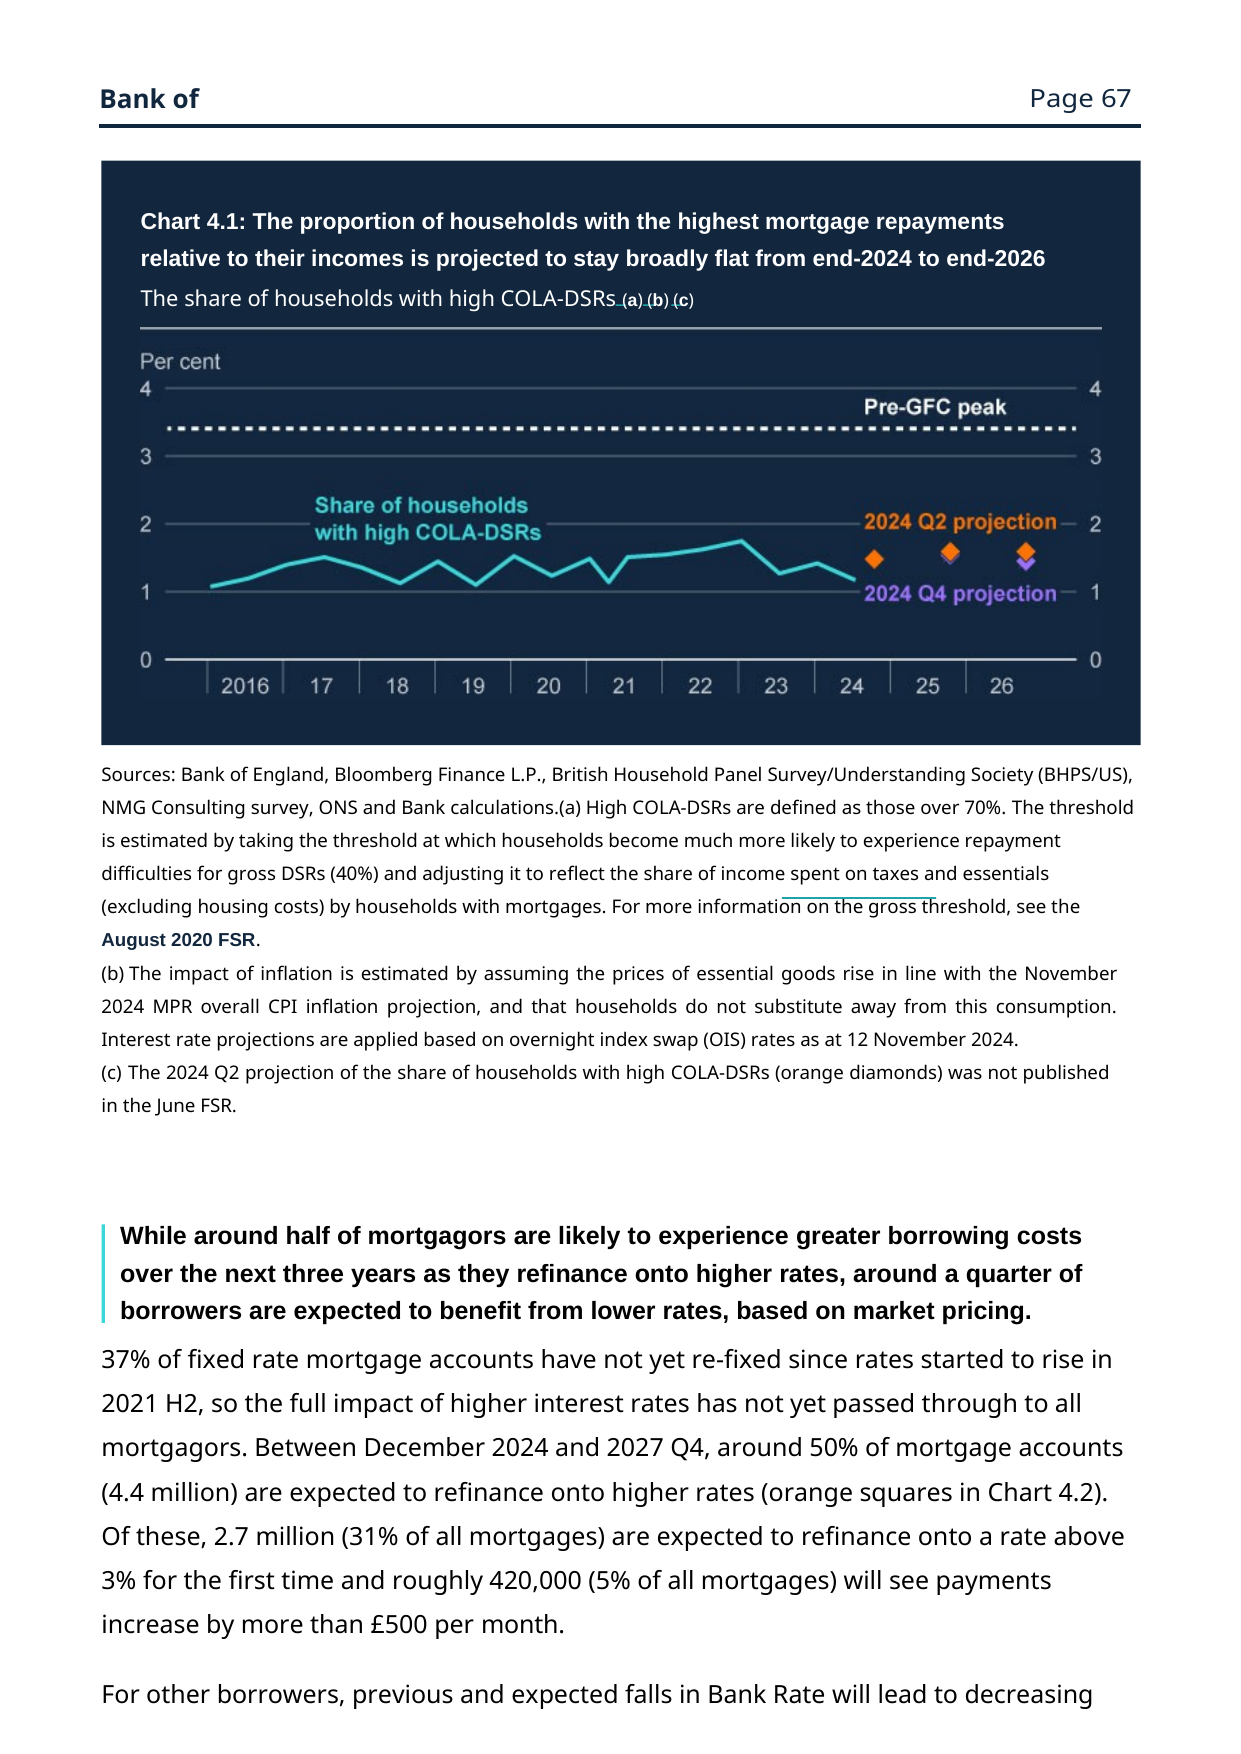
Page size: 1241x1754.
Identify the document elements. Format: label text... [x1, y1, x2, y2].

text Sources: Bank of England, Bloomberg Finance L.P., British Household Panel Survey/Understanding Society (BHPS/US), NMG Consulting survey, ONS and Bank calculations.(a) High COLA-DSRs are defined as those over 70%. The threshold is estimated by taking the threshold at which households become much more likely to experience repayment difficulties for gross DSRs (40%) and adjusting it to reflect the share of income spent on taxes and essentials (excluding housing costs) by households with mortgages. For more information on the gross threshold, see the August 2020 FSR. [101, 761, 1138, 952]
picture [140, 326, 1102, 699]
text 37% of fixed rate mortgage accounts have not yet re-fixed since rates started to rise in 2021 H2, so the full impact of higher interest rates has not yet passed through to all mortgagors. Between December 2024 and 2027 Q4, around 50% of mortgage accounts (4.4 million) are expected to refinance onto higher rates (orange squares in Chart 4.2). Of these, 2.7 million (31% of all mortgages) are expected to refinance onto a rate above 3% for the first time and roughly 420,000 (5% of all mortgages) will see payments increase by more than £500 per month. [101, 1341, 1139, 1641]
subtitle While around half of mortgagors are likely to experience greater borrowing costs over the next three years as they refinance onto higher rates, around a quarter of borrowers are expected to benefit from lower rates, based on market pricing. [120, 1221, 1082, 1324]
list The impact of inflation is estimated by assuming the prices of essential goods rise in line with the November 2024 MPR overall CPI inflation projection, and that households do not substitute away from this consumption. Interest rate projections are applied based on overnight index swap (OIS) rates as at 12 November 2024. [101, 960, 1117, 1052]
list The 2024 Q2 projection of the share of households with high COLA-DSRs (orange diamonds) was not published in the June FSR. [101, 1060, 1111, 1118]
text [101, 1677, 1139, 1711]
